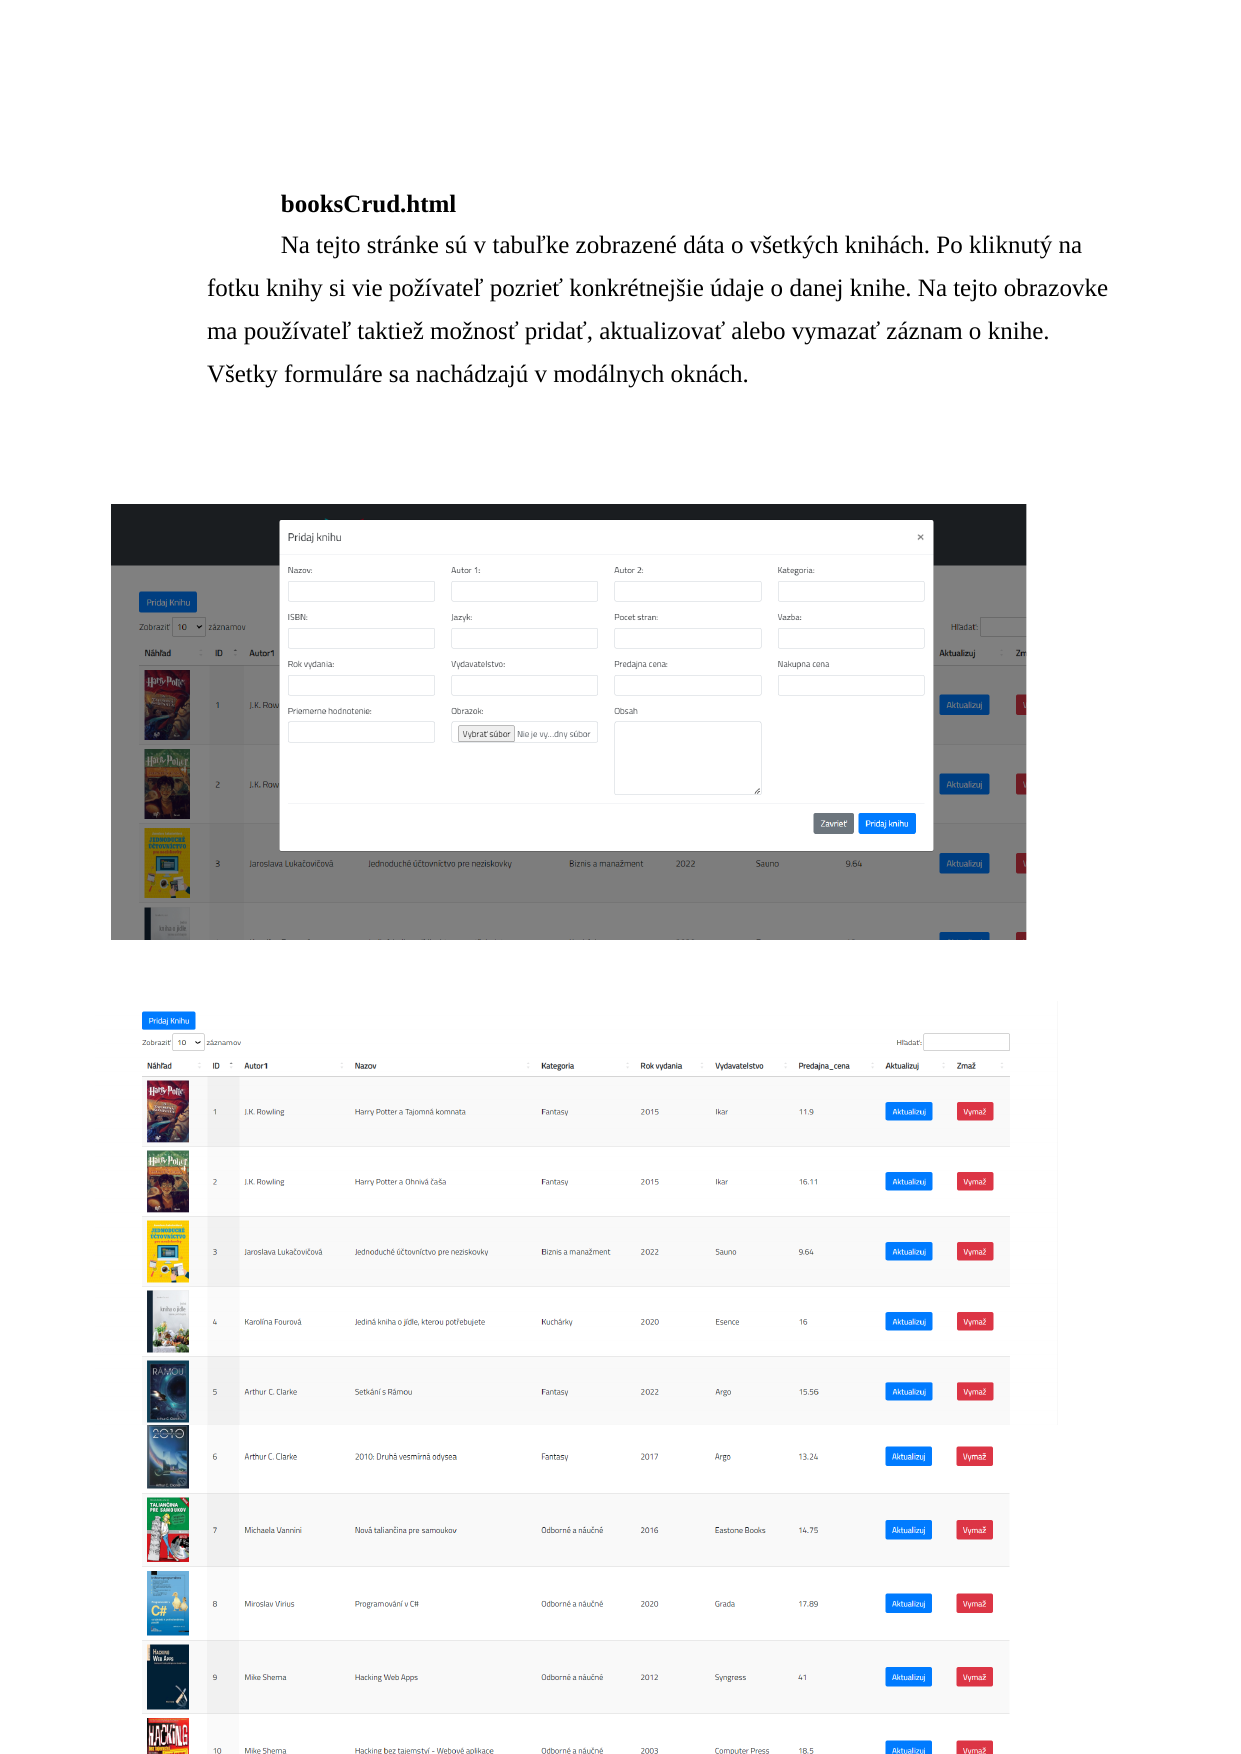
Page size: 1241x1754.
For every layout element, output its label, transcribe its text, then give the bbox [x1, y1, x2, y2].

text Na tejto stránke sú v tabuľke zobrazené dáta o všetkých knihách. Po kliknutý na fotku knihy si vie požívateľ pozrieť konkrétnejšie údaje o danej knihe. Na tejto obrazovke ma používateľ taktiež možnosť pridať, aktualizovať alebo vymazať záznam o knihe. Všetky formuláre sa nachádzajú v modálnych oknách. [207, 230, 1122, 388]
picture [111, 504, 1027, 940]
text booksCrud.html [207, 189, 1122, 218]
picture [95, 1001, 1058, 1754]
